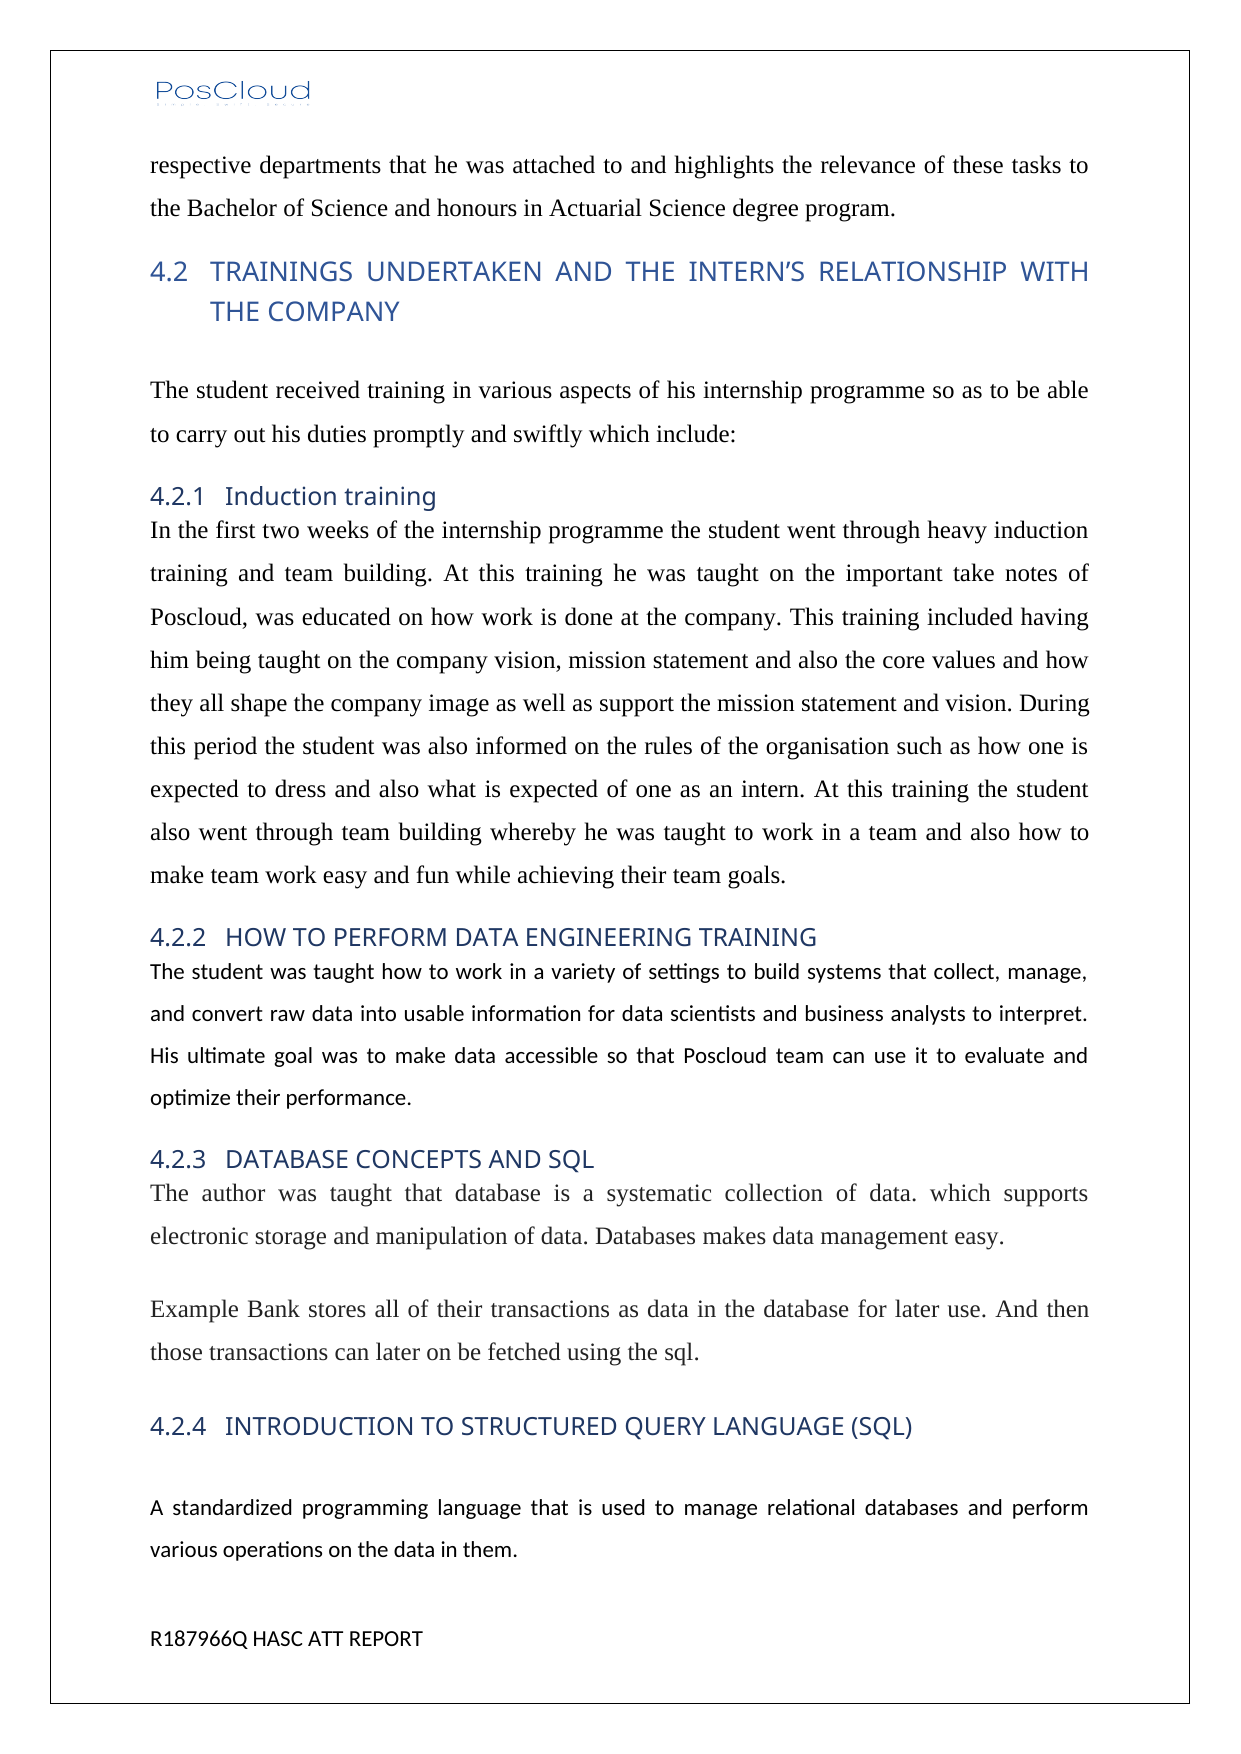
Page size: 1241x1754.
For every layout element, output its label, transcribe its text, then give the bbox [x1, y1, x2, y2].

text In the first two weeks of the internship programme the student went through heavy induction training and team building. At this training he was taught on the important take notes of Poscloud, was educated on how work is done at the company. This training included having him being taught on the company vision, mission statement and also the core values and how they all shape the company image as well as support the mission statement and vision. During this period the student was also informed on the rules of the organisation such as how one is expected to dress and also what is expected of one as an intern. At this training the student also went through team building whereby he was taught to work in a team and also how to make team work easy and fun while achieving their team goals. [150, 515, 1090, 889]
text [150, 150, 1090, 222]
text The student received training in various aspects of his internship programme so as to be able to carry out his duties promptly and swiftly which include: [150, 376, 1090, 447]
text A standardized programming language that is used to manage relational databases and perform various operations on the data in them. [150, 1493, 1090, 1563]
text The author was taught that database is a systematic collection of data. which supports electronic storage and manipulation of data. Databases makes data management easy. [150, 1178, 1090, 1250]
text Example Bank stores all of their transactions as data in the database for later use. And then those transactions can later on be fetched using the sql. [150, 1294, 1090, 1366]
subtitle Induction training [150, 478, 1090, 513]
text The student was taught how to work in a variety of settings to build systems that collect, manage, and convert raw data into usable information for data scientists and business analysts to interpret. His ultimate goal was to make data accessible so that Poscloud team can use it to evaluate and optimize their performance. [150, 957, 1090, 1111]
picture [150, 73, 316, 114]
subtitle DATABASE CONCEPTS AND SQL [150, 1141, 1090, 1176]
subtitle TRAININGS UNDERTAKEN AND THE INTERN’S RELATIONSHIP WITH THE COMPANY [150, 253, 1090, 329]
subtitle HOW TO PERFORM DATA ENGINEERING TRAINING [150, 920, 1090, 954]
subtitle INTRODUCTION TO STRUCTURED QUERY LANGUAGE (SQL) [150, 1409, 1090, 1443]
